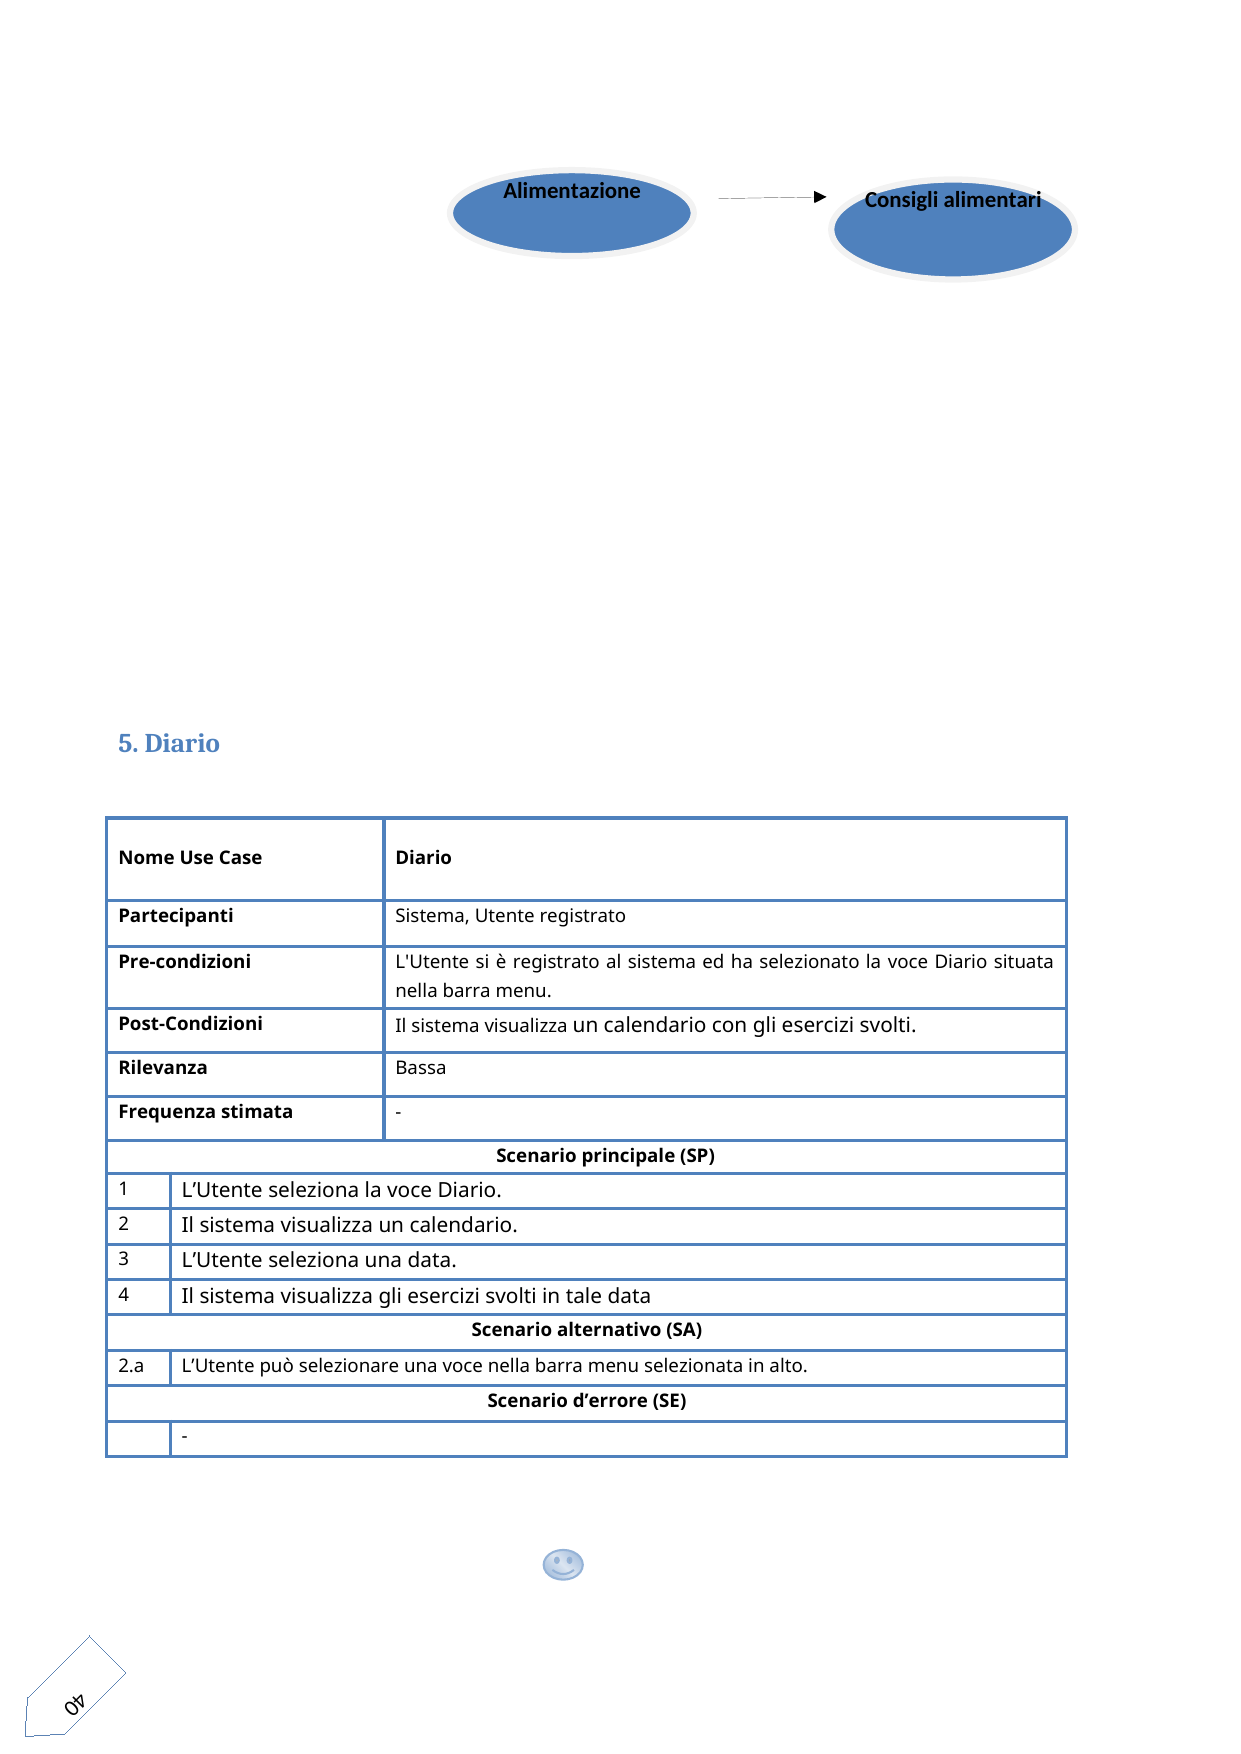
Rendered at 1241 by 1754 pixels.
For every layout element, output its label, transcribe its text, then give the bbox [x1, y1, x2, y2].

table_cell Frequenza stimata [108, 1098, 382, 1139]
table_cell - [386, 1098, 1065, 1139]
table_cell Il sistema visualizza un calendario. [172, 1210, 1065, 1242]
table_cell Partecipanti [108, 902, 382, 945]
table_cell 4 [108, 1281, 169, 1313]
table_cell Scenario alternativo (SA) [108, 1316, 1065, 1349]
table_cell L’Utente seleziona una data. [172, 1246, 1065, 1278]
table_cell 1 [108, 1175, 169, 1207]
table_cell Scenario principale (SP) [108, 1142, 1065, 1172]
table_cell Sistema, Utente registrato [386, 902, 1065, 945]
table_cell - [172, 1423, 1065, 1455]
table_cell 2 [108, 1210, 169, 1242]
table_cell 3 [108, 1246, 169, 1278]
table_cell L'Utente si è registrato al sistema ed ha selezionato la voce Diario situata nella barra menu. [386, 948, 1065, 1007]
table_cell [108, 1423, 169, 1455]
table_header Diario [386, 820, 1065, 899]
table_header Nome Use Case [108, 820, 382, 899]
table_cell Il sistema visualizza un calendario con gli esercizi svolti. [386, 1010, 1065, 1051]
table_cell Il sistema visualizza gli esercizi svolti in tale data [172, 1281, 1065, 1313]
table_cell 2.a [108, 1352, 169, 1384]
table_cell L’Utente può selezionare una voce nella barra menu selezionata in alto. [172, 1352, 1065, 1384]
table_cell L’Utente seleziona la voce Diario. [172, 1175, 1065, 1207]
table_cell Pre-condizioni [108, 948, 382, 1007]
table_cell Post-Condizioni [108, 1010, 382, 1051]
table_cell Scenario d’errore (SE) [108, 1387, 1065, 1419]
table_cell Bassa [386, 1054, 1065, 1095]
table_cell Rilevanza [108, 1054, 382, 1095]
subtitle 5. Diario [118, 728, 1122, 759]
